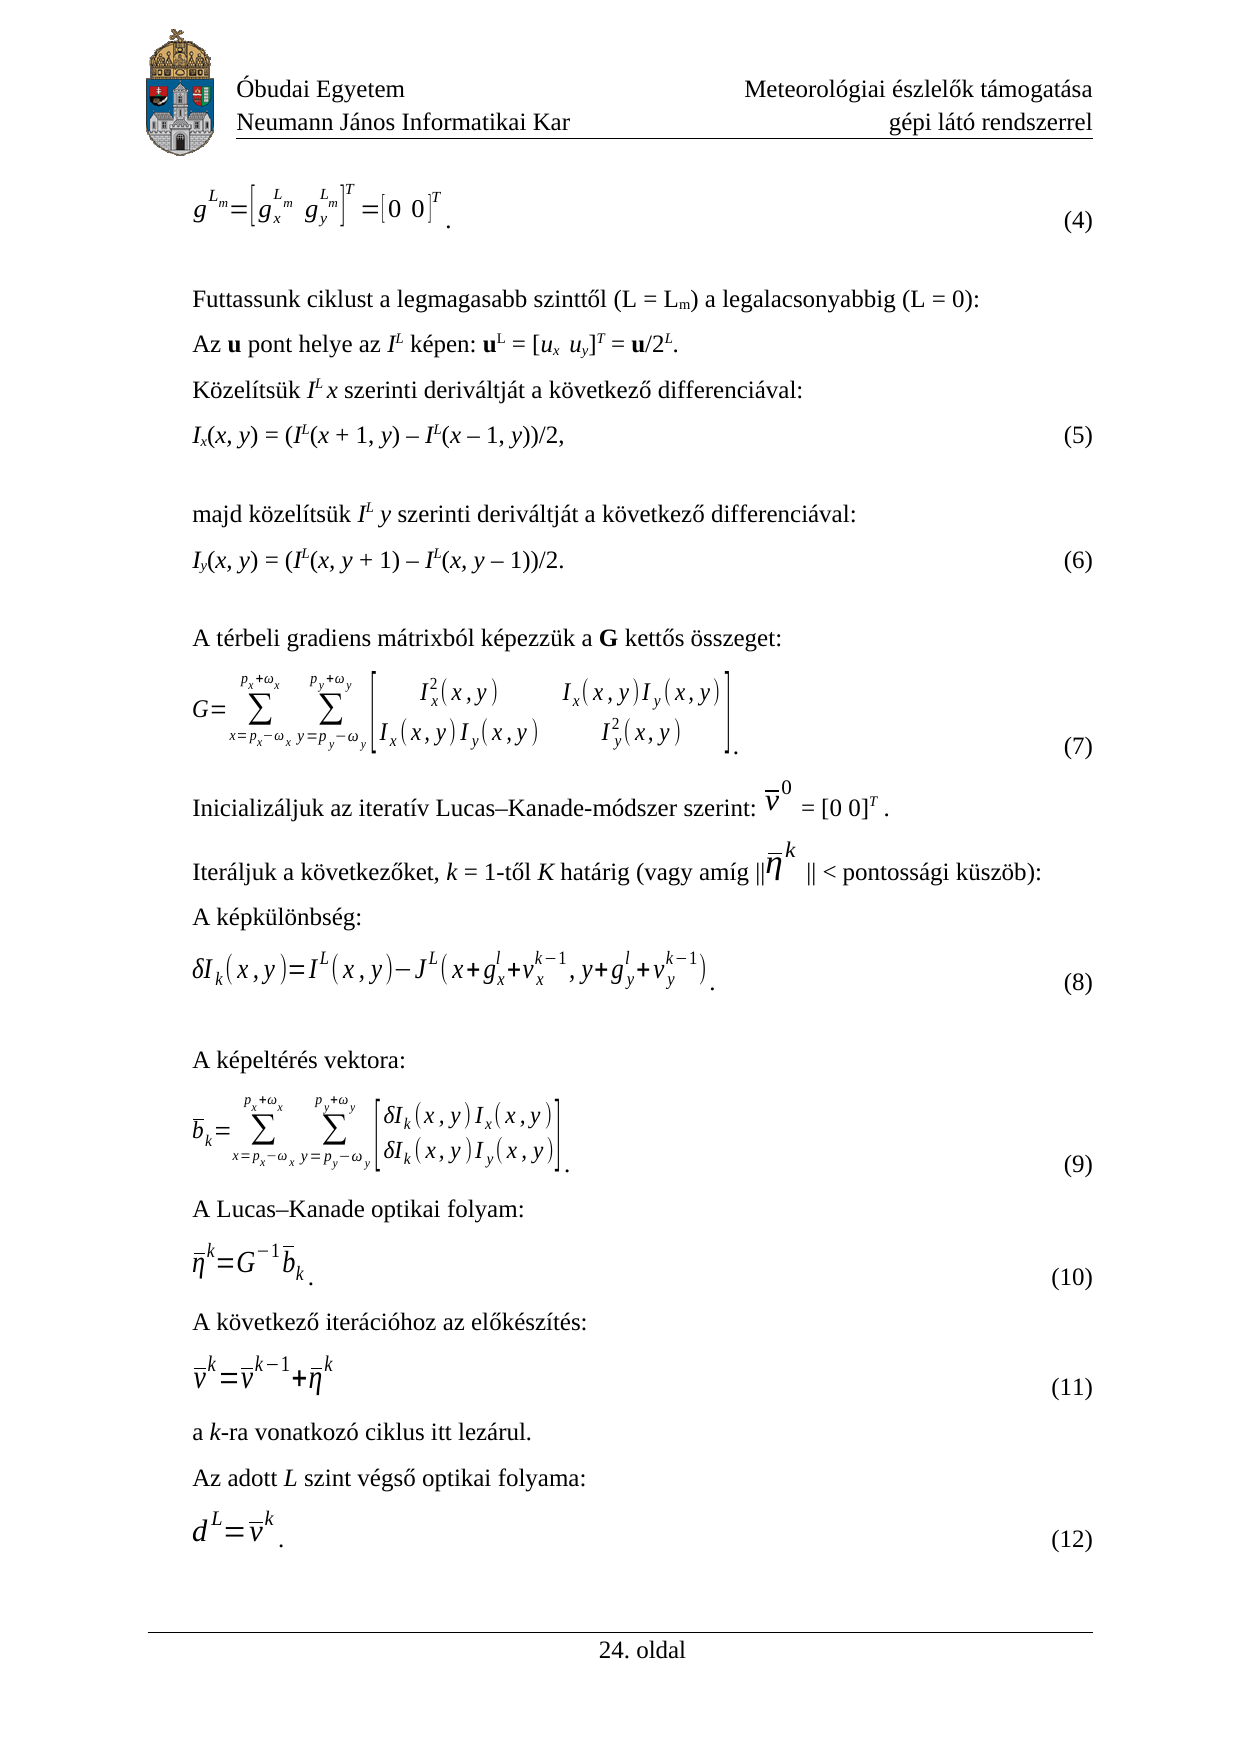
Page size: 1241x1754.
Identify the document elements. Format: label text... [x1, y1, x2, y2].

picture [146, 28, 215, 157]
text Inicializáljuk az iteratív Lucas–Kanade-módszer szerint: = [0 0]T . [148, 777, 1093, 821]
text . (4) [148, 180, 1093, 267]
text A képeltérés vektora: [148, 1045, 1093, 1074]
text . (9) [148, 1091, 1093, 1178]
text a k-ra vonatkozó ciklus itt lezárul. [148, 1417, 1093, 1446]
text Iy(x, y) = (IL(x, y + 1) – IL(x, y – 1))/2. (6) [148, 545, 1093, 606]
text A képkülönbség: [148, 902, 1093, 931]
text A térbeli gradiens mátrixból képezzük a G kettős összeget: [148, 623, 1093, 652]
text A következő iterációhoz az előkészítés: [148, 1307, 1093, 1336]
text . (7) [148, 669, 1093, 760]
text Közelítsük IL x szerinti deriváltját a következő differenciával: [148, 375, 1093, 404]
text Az u pont helye az IL képen: uL = [ux uy]T = u/2L. [148, 329, 1093, 358]
text (11) [148, 1353, 1093, 1401]
text Ix(x, y) = (IL(x + 1, y) – IL(x – 1, y))/2, (5) [148, 421, 1093, 482]
text Az adott L szint végső optikai folyama: [148, 1463, 1093, 1492]
text . (10) [148, 1240, 1093, 1291]
text majd közelítsük IL y szerinti deriváltját a következő differenciával: [148, 499, 1093, 528]
text . (8) [148, 948, 1093, 1029]
text . (12) [148, 1508, 1093, 1586]
text A Lucas–Kanade optikai folyam: [148, 1194, 1093, 1223]
text Futtassunk ciklust a legmagasabb szinttől (L = Lm) a legalacsonyabbig (L = 0): [148, 284, 1093, 313]
text Iteráljuk a következőket, k = 1-től K határig (vagy amíg || || < pontossági küszöb): [148, 838, 1093, 886]
